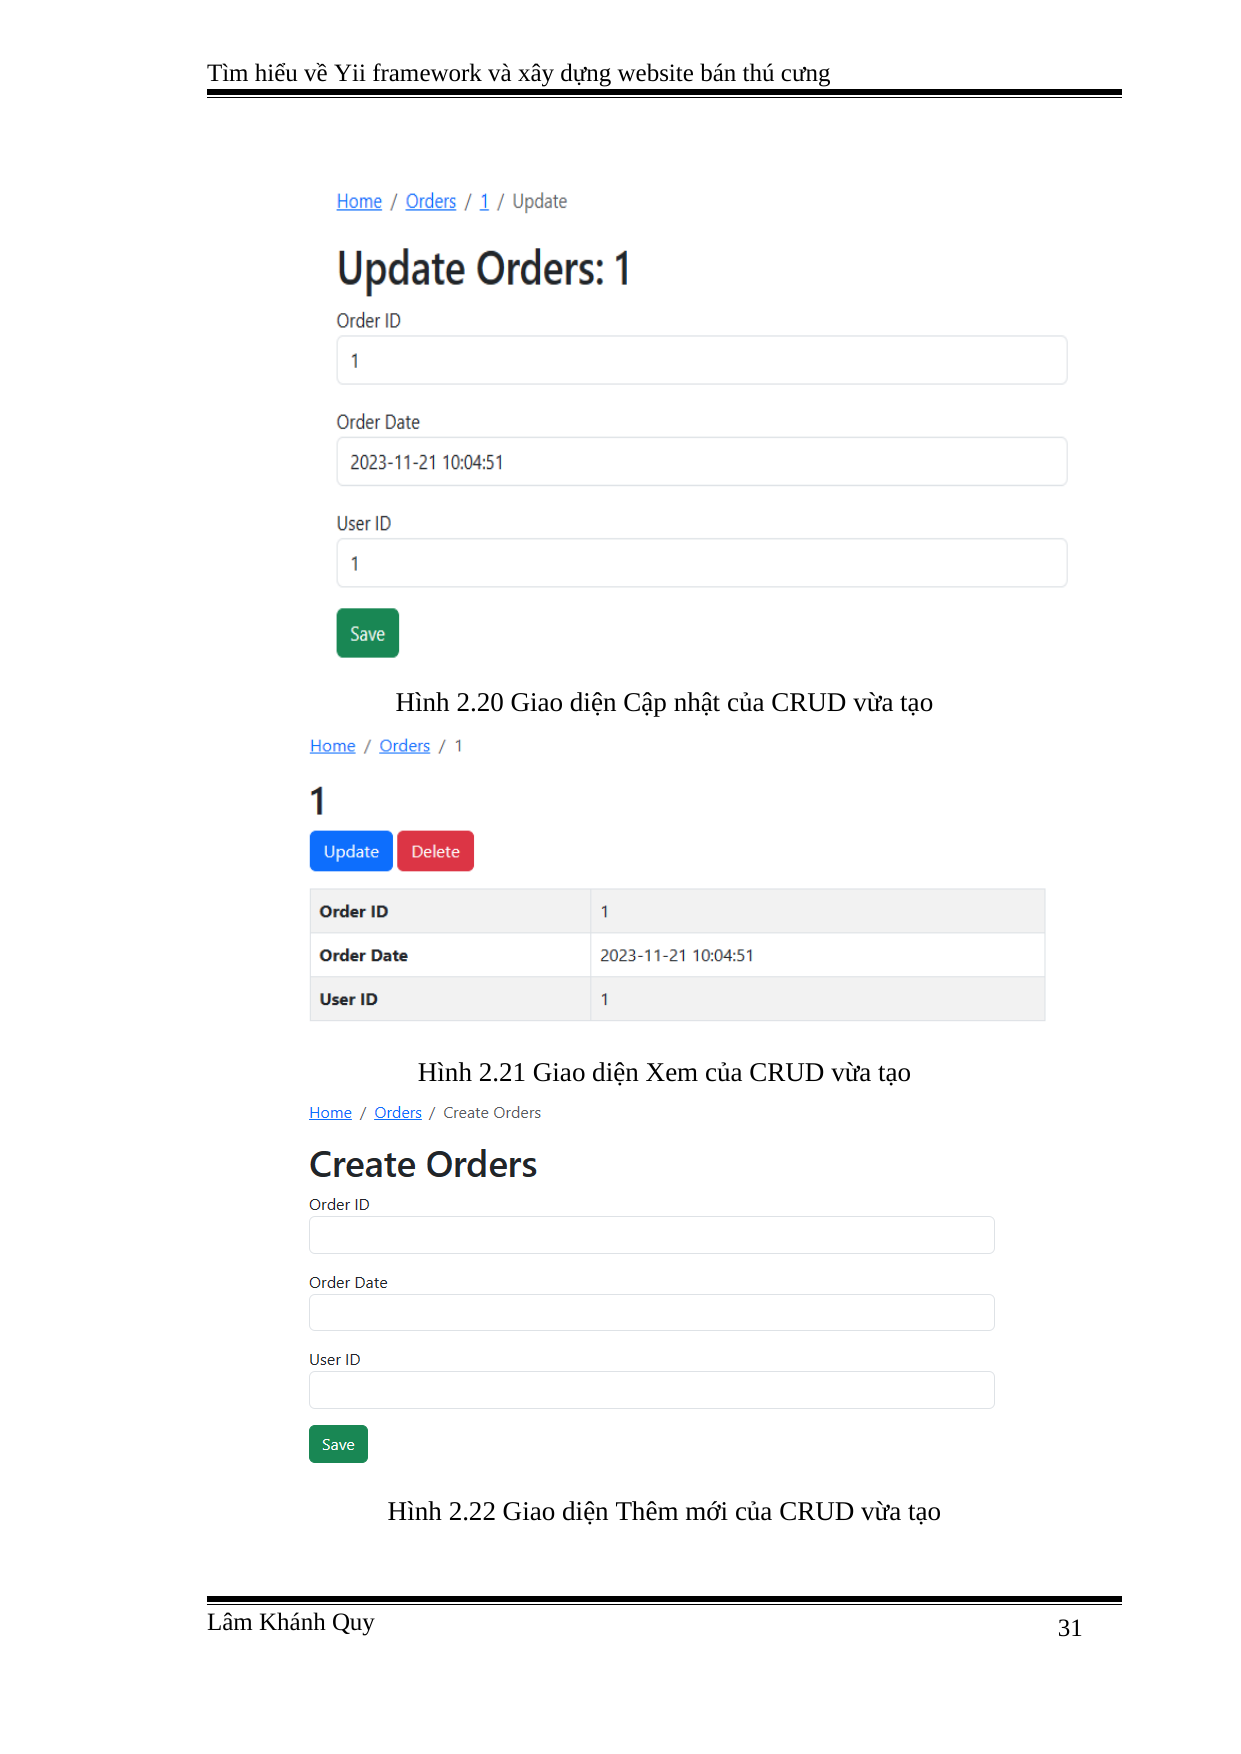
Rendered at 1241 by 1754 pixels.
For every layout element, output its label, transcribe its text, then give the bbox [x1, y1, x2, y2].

picture [272, 174, 1108, 659]
picture [280, 1100, 1015, 1468]
picture [280, 729, 1085, 1029]
